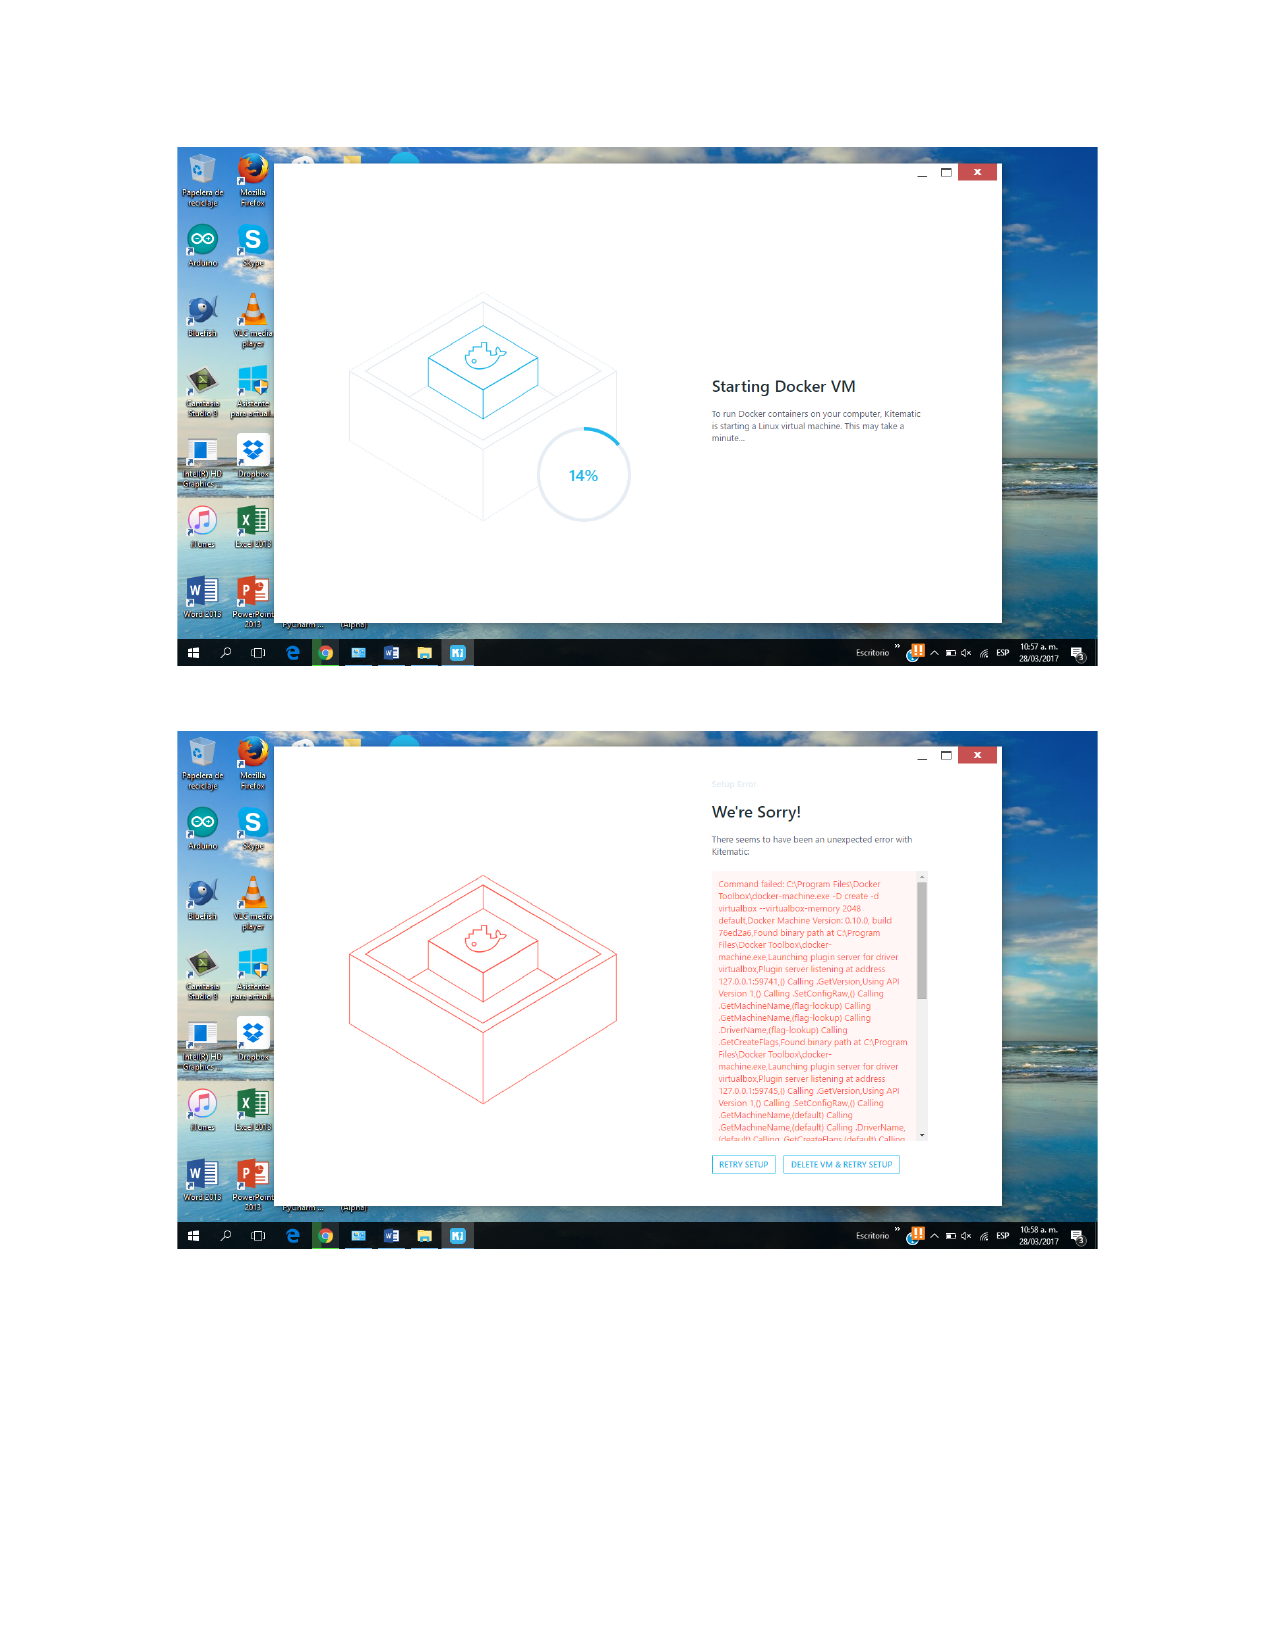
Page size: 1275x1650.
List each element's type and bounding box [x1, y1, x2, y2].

picture [177, 731, 1098, 1249]
picture [177, 147, 1098, 666]
